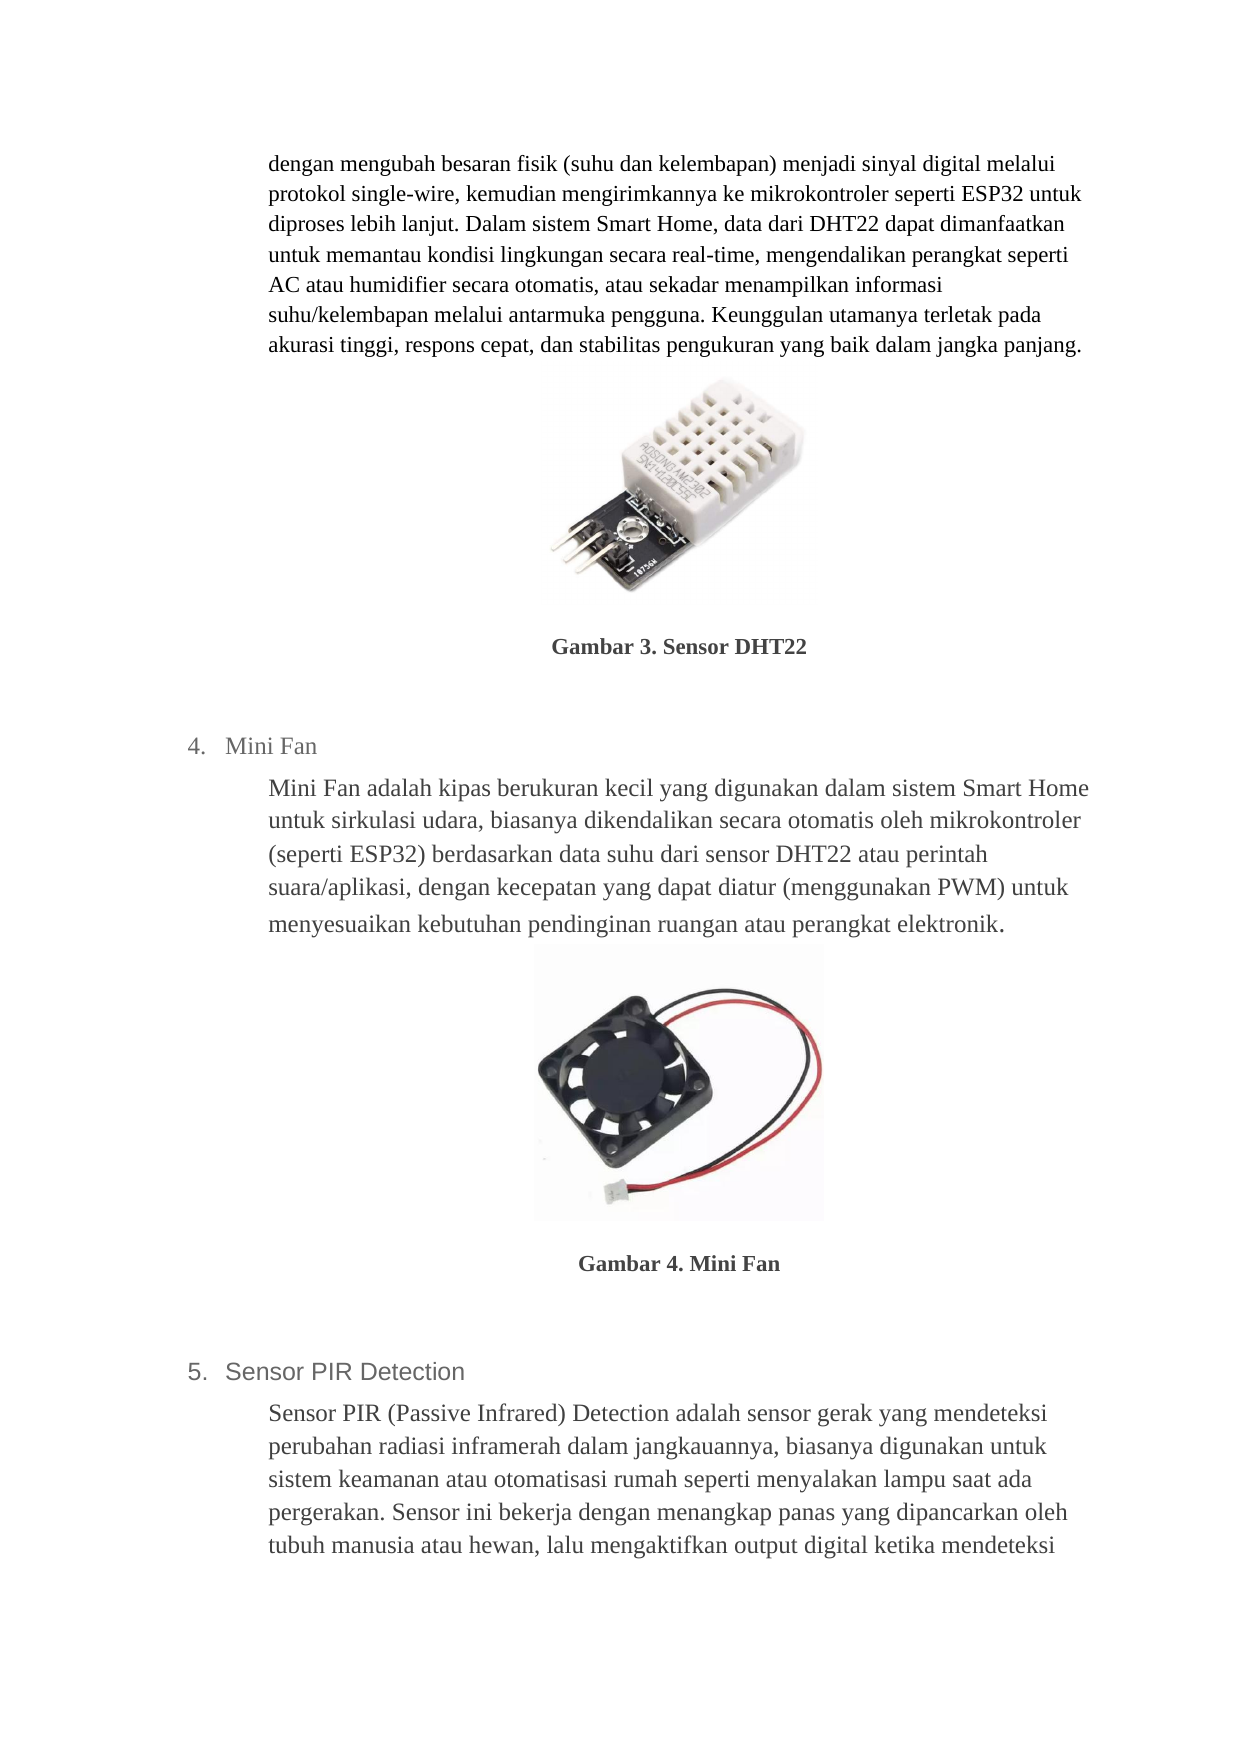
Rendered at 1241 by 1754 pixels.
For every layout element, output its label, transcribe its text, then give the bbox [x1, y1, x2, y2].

subtitle Gambar 4. Mini Fan [268, 1250, 1090, 1276]
picture [533, 944, 824, 1221]
picture [540, 361, 818, 605]
text Mini Fan adalah kipas berukuran kecil yang digunakan dalam sistem Smart Home untuk sirkulasi udara, biasanya dikendalikan secara otomatis oleh mikrokontroler (seperti ESP32) berdasarkan data suhu dari sensor DHT22 atau perintah suara/aplikasi, dengan kecepatan yang dapat diatur (menggunakan PWM) untuk menyesuaikan kebutuhan pendinginan ruangan atau perangkat elektronik. [268, 773, 1090, 939]
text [268, 1398, 1090, 1559]
subtitle Mini Fan [187, 731, 1090, 760]
subtitle Sensor PIR Detection [187, 1357, 1090, 1385]
subtitle Gambar 3. Sensor DHT22 [268, 633, 1090, 660]
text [268, 150, 1090, 358]
